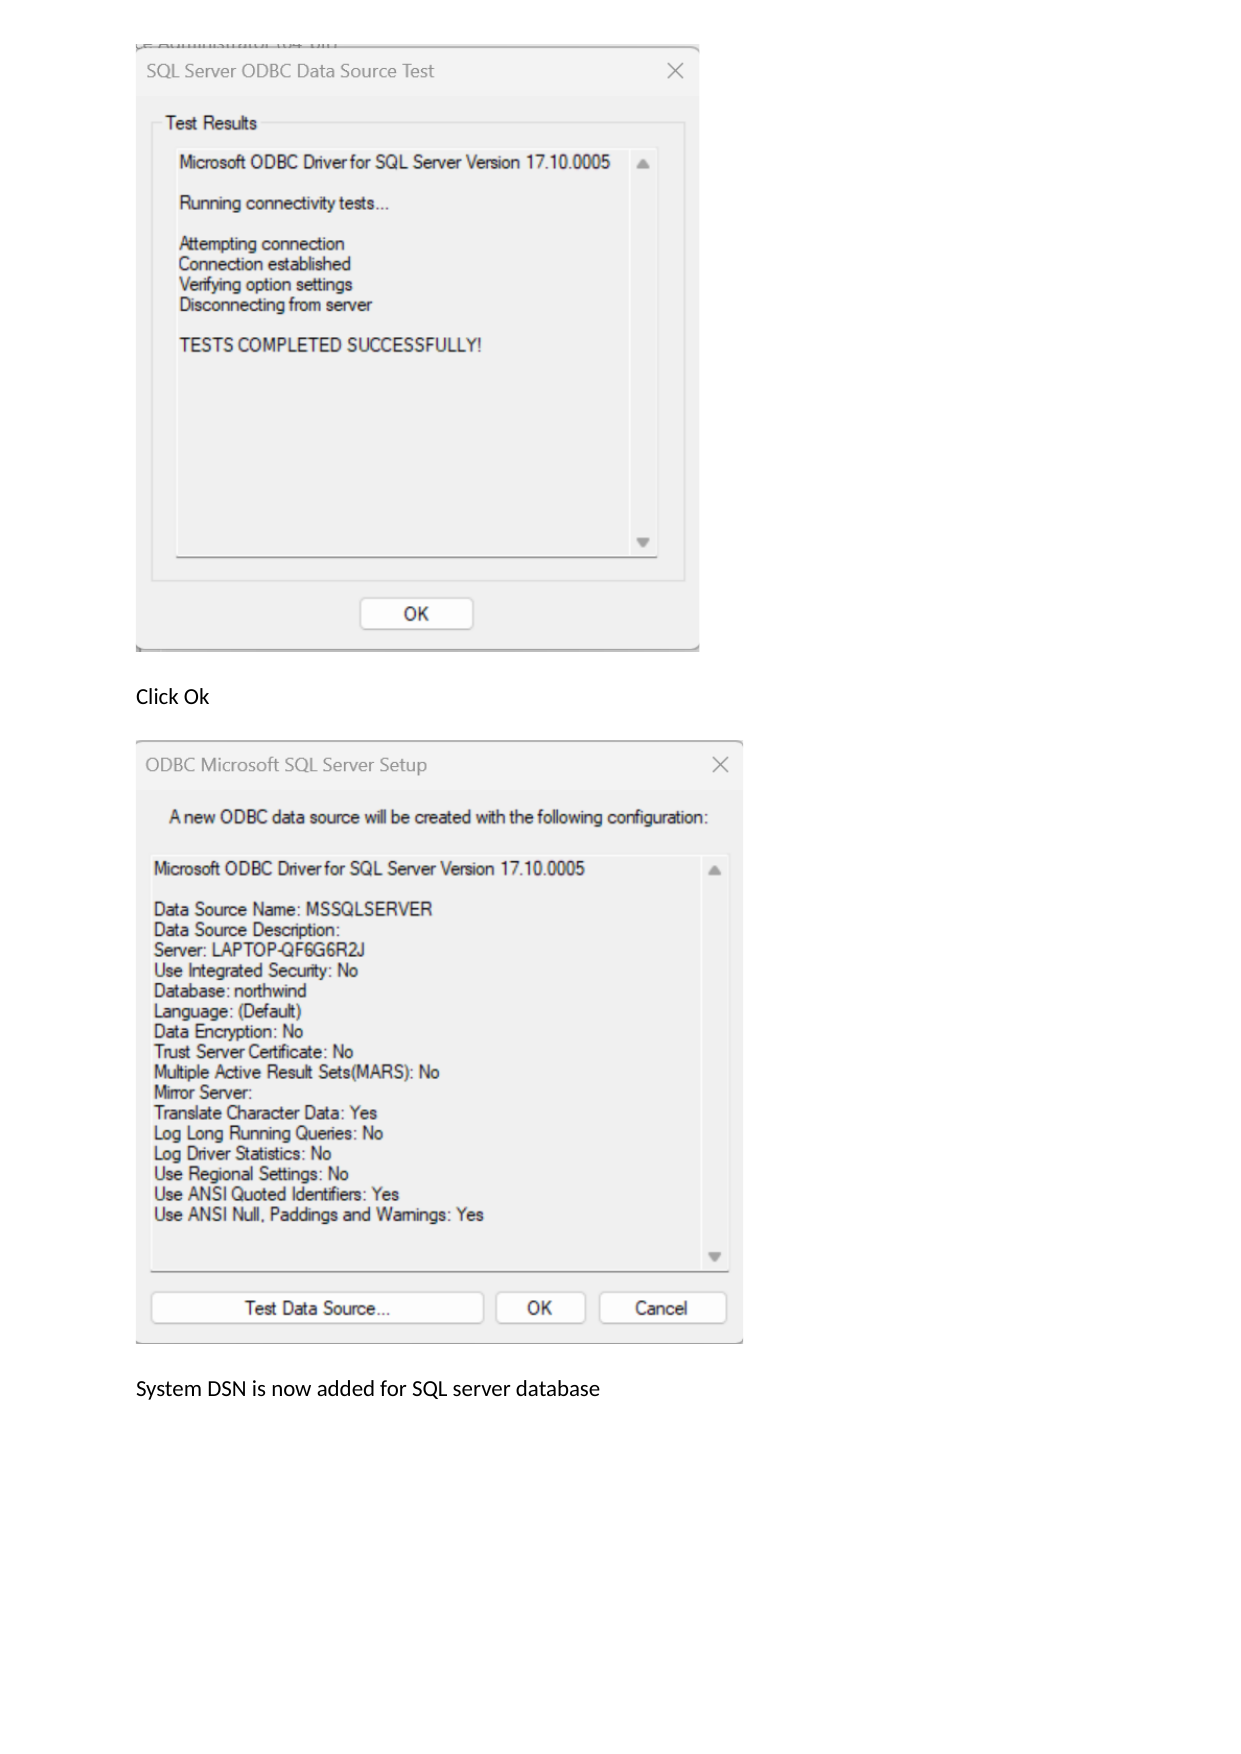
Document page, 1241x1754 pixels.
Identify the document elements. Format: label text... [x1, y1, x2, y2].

picture [135, 44, 700, 652]
picture [135, 740, 744, 1344]
text System DSN is now added for SQL server database [136, 1374, 1146, 1403]
text Click Ok [136, 682, 1146, 710]
